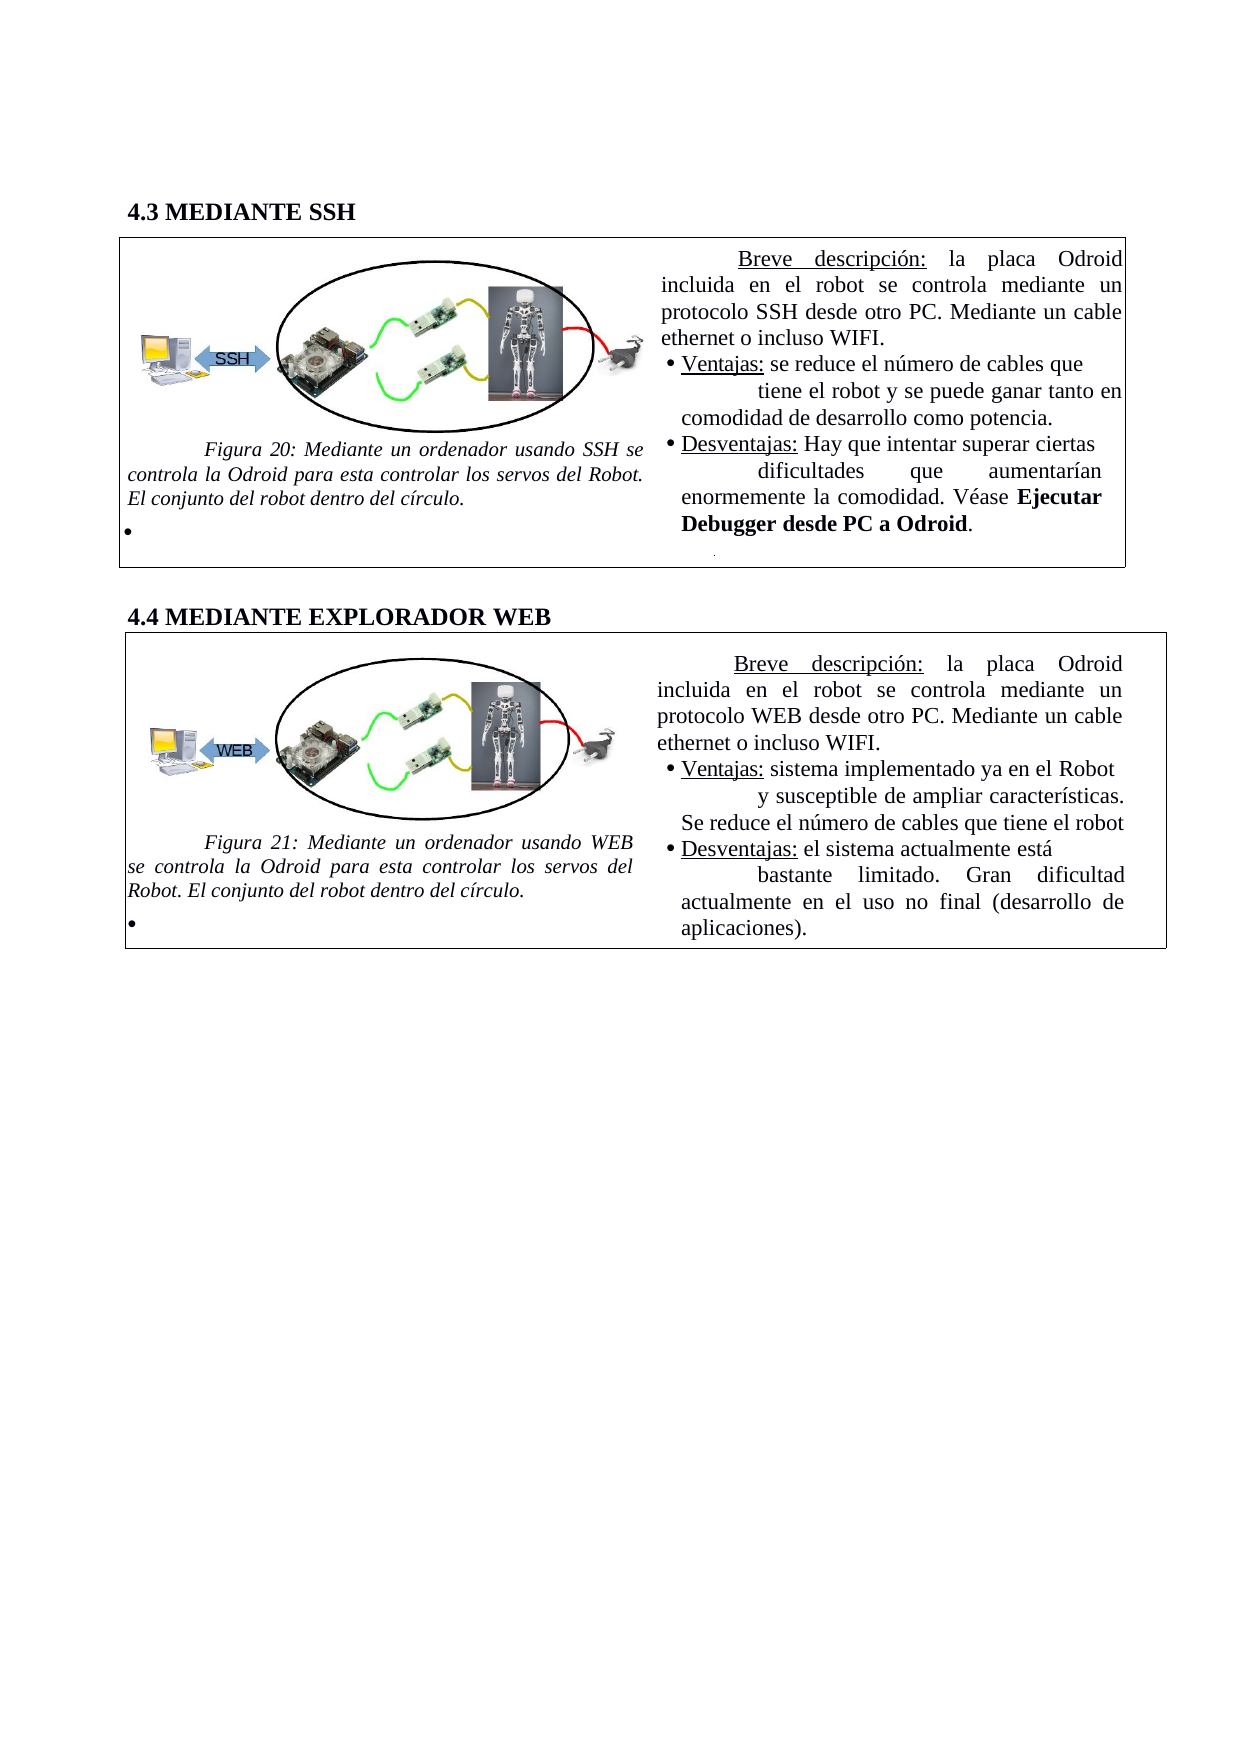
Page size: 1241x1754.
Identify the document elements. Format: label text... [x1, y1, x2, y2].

text Figura 21: Mediante un ordenador usando WEB se controla la Odroid para esta controlar los servos del Robot. El conjunto del robot dentro del círculo. [127, 829, 635, 902]
picture [140, 257, 644, 437]
text bastante limitado. Gran dificultad actualmente en el uso no final (desarrollo de aplicaciones). [681, 862, 1125, 941]
list Desventajas: Hay que intentar superar ciertas [666, 430, 1123, 457]
text Breve descripción: la placa Odroid incluida en el robot se controla mediante un protocolo SSH desde otro PC. Mediante un cable ethernet o incluso WIFI. [661, 245, 1123, 351]
subtitle MEDIANTE SSH [127, 197, 1123, 226]
text dificultades que aumentarían enormemente la comodidad. Véase Ejecutar Debugger desde PC a Odroid. [681, 457, 1102, 536]
list Desventajas: el sistema actualmente está [666, 835, 1123, 862]
list Ventajas: sistema implementado ya en el Robot [666, 755, 1123, 782]
text Breve descripción: la placa Odroid incluida en el robot se controla mediante un protocolo WEB desde otro PC. Mediante un cable ethernet o incluso WIFI. [657, 650, 1123, 755]
subtitle MEDIANTE EXPLORADOR WEB [127, 602, 1123, 631]
picture [148, 653, 619, 824]
text tiene el robot y se puede ganar tanto en comodidad de desarrollo como potencia. [681, 377, 1123, 430]
list Ventajas: se reduce el número de cables que [666, 351, 1123, 377]
text Figura 20: Mediante un ordenador usando SSH se controla la Odroid para esta controlar los servos del Robot. El conjunto del robot dentro del círculo. [127, 437, 646, 509]
text y susceptible de ampliar características. Se reduce el número de cables que tiene el robot [681, 782, 1125, 835]
